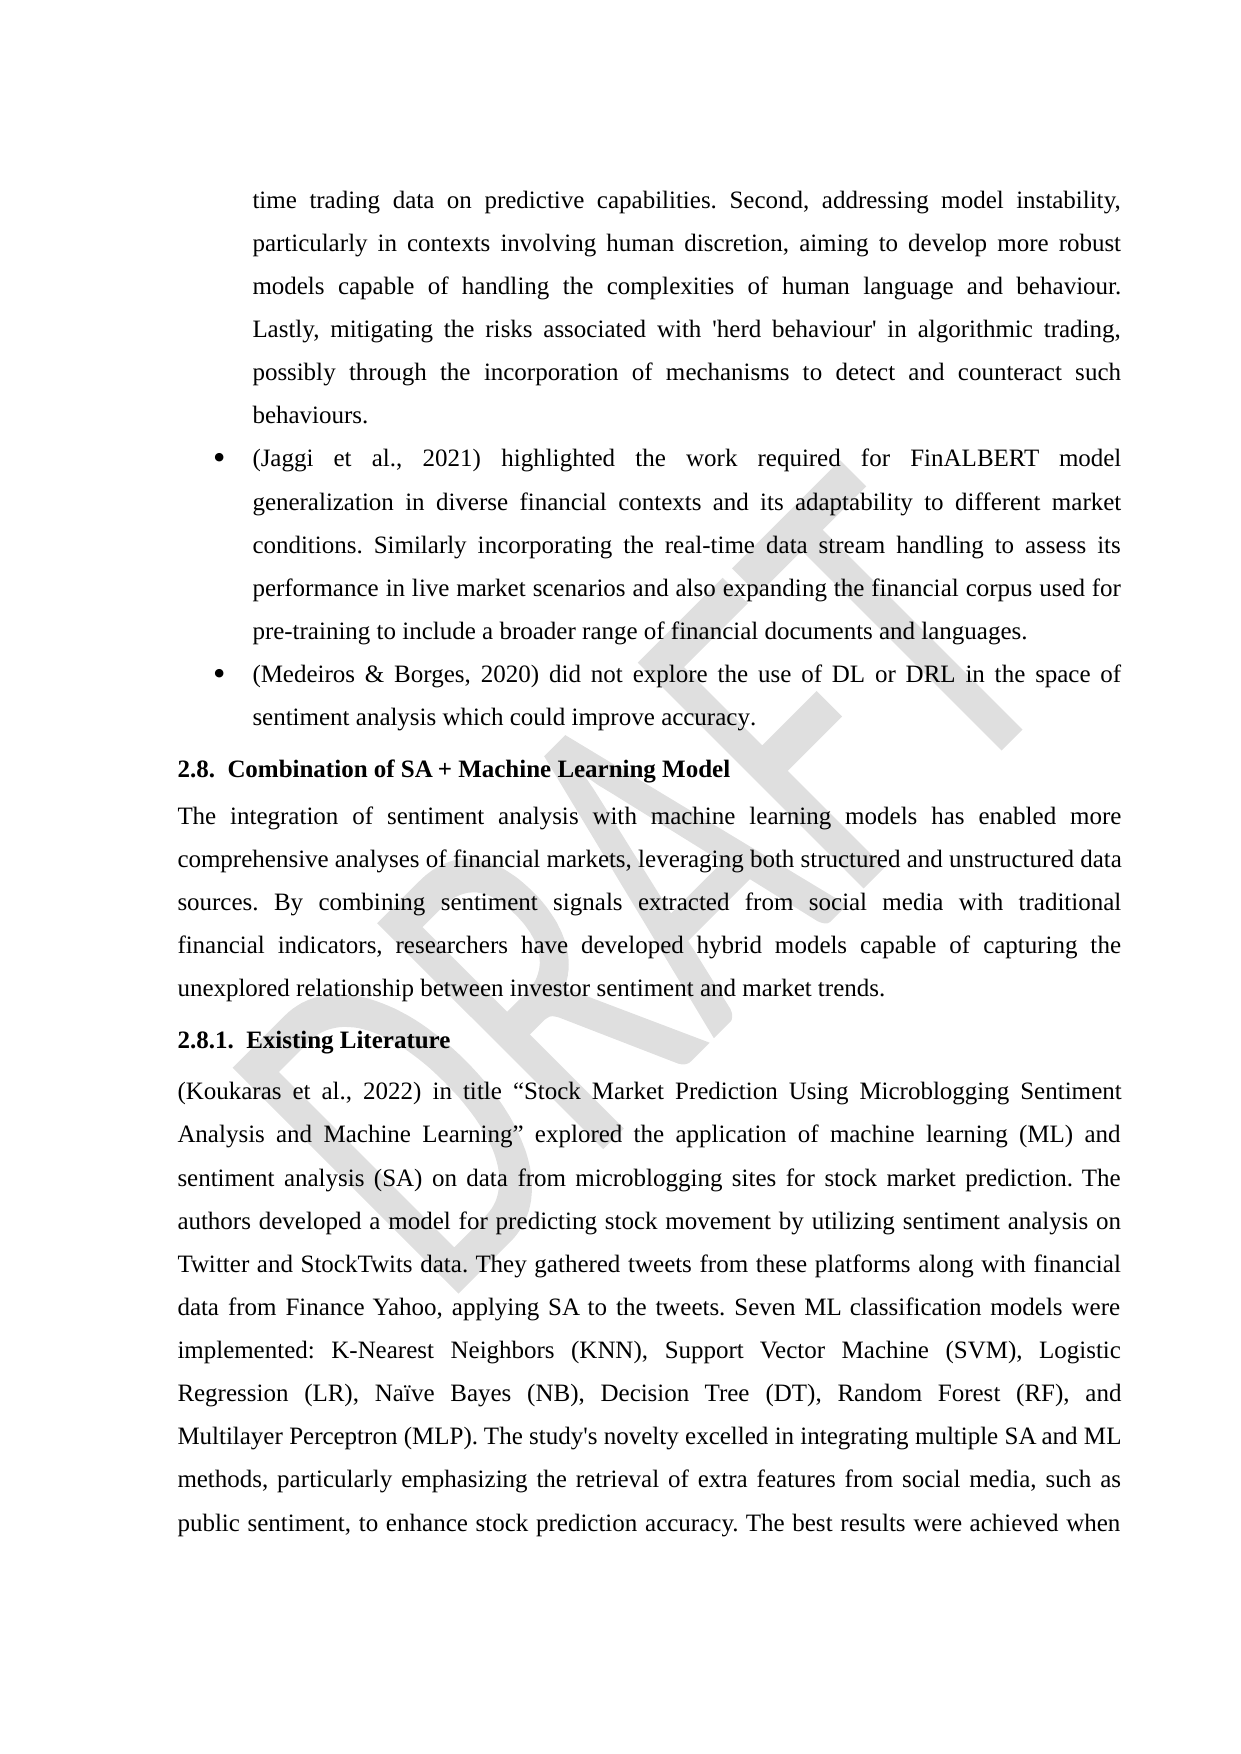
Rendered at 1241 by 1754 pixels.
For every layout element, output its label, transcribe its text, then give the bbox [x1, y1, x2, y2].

list The integration of sentiment analysis with machine learning models has enabled more comprehensive analyses of financial markets, leveraging both structured and unstructured data sources. By combining sentiment signals extracted from social media with traditional financial indicators, researchers have developed hybrid models capable of capturing the unexplored relationship between investor sentiment and market trends. [177, 801, 1122, 1002]
list did not explore the use of DL or DRL in the space of sentiment analysis which could improve accuracy. [215, 659, 1122, 731]
list highlighted the work required for FinALBERT model generalization in diverse financial contexts and its adaptability to different market conditions. Similarly incorporating the real-time data stream handling to assess its performance in live market scenarios and also expanding the financial corpus used for pre-training to include a broader range of financial documents and languages. [215, 443, 1122, 645]
subtitle Combination of SA + Machine Learning Model [177, 754, 1122, 782]
subtitle Existing Literature [177, 1025, 1122, 1054]
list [215, 185, 1122, 429]
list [177, 1076, 1122, 1536]
